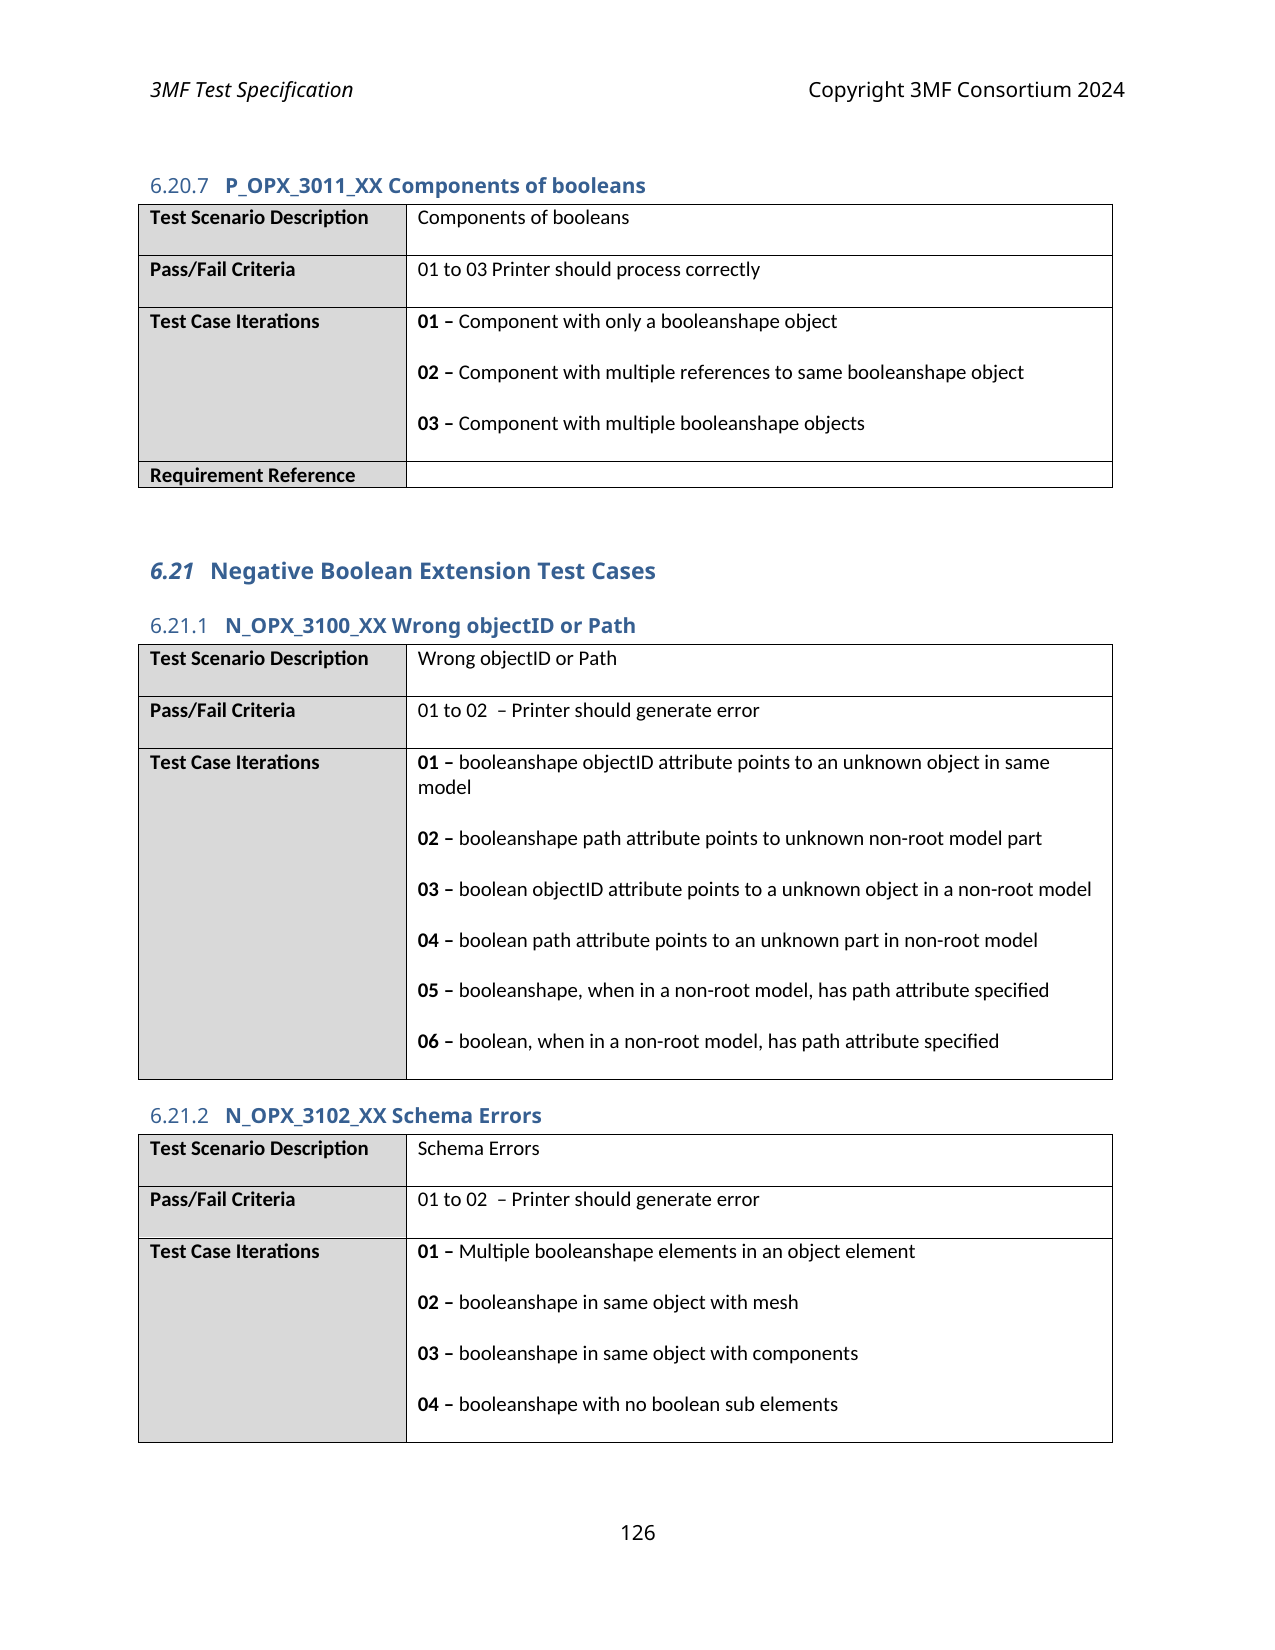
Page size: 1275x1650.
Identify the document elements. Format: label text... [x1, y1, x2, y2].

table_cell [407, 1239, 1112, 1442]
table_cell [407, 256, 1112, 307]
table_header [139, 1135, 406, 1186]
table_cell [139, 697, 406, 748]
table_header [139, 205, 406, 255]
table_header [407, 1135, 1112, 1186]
subtitle Negative Boolean Extension Test Cases [150, 555, 1125, 586]
subtitle N_OPX_3102_XX Schema Errors [150, 1101, 1125, 1129]
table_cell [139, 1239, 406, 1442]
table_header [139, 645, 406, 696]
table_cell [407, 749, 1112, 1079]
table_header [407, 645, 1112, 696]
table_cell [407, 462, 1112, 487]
subtitle P_OPX_3011_XX Components of booleans [150, 171, 1125, 199]
subtitle N_OPX_3100_XX Wrong objectID or Path [150, 611, 1125, 640]
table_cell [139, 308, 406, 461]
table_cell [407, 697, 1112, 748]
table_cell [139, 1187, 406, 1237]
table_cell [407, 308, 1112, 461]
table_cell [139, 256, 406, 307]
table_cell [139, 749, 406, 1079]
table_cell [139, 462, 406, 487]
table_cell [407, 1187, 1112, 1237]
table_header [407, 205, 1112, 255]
